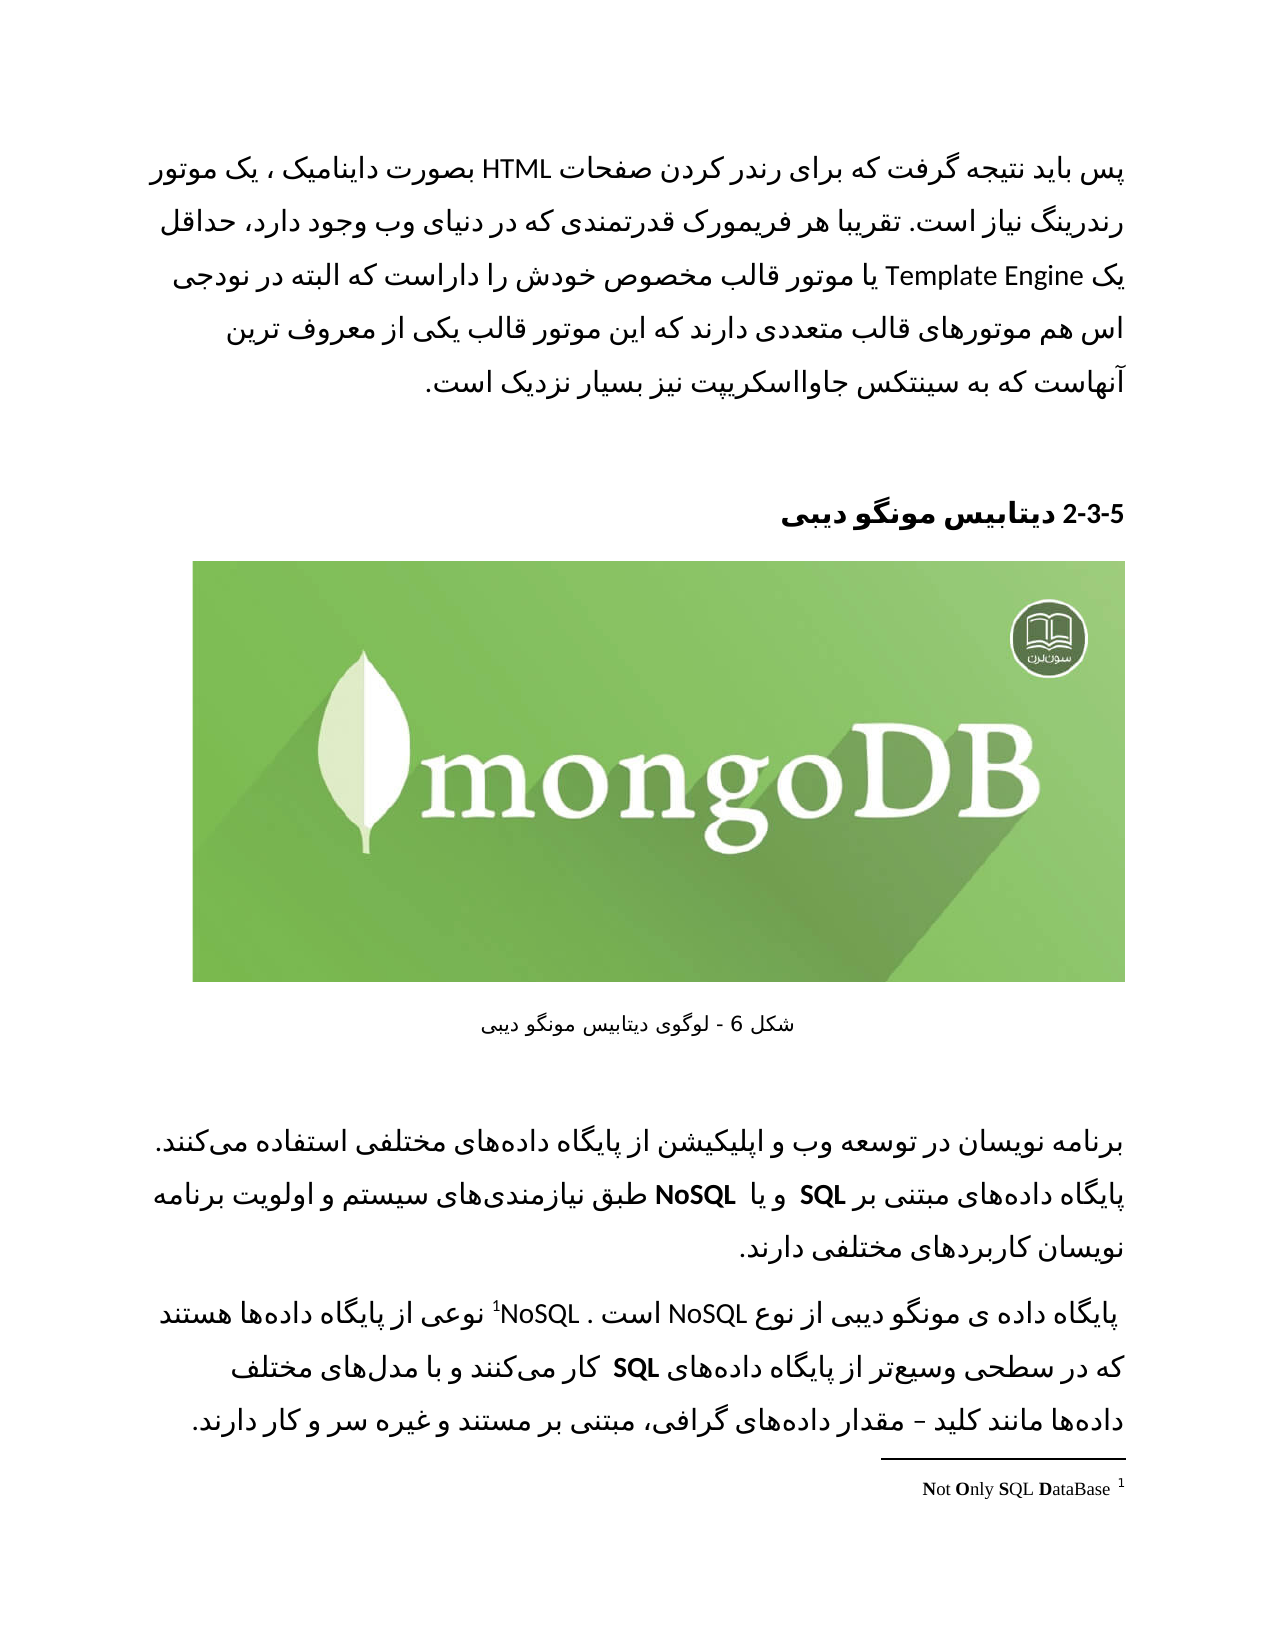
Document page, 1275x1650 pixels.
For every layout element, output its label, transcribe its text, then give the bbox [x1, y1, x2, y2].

text 2-3-5 دیتابیس مونگو دیبی [150, 496, 1125, 531]
picture [192, 561, 1125, 982]
text پس باید نتیجه گرفت که برای رندر کردن صفحات HTML بصورت داینامیک ، یک موتور رندرینگ نیاز است. تقریبا هر فریمورک قدرتمندی که در دنیای وب وجود دارد، حداقل یک Template Engine یا موتور قالب مخصوص خودش را داراست که البته در نودجی اس هم موتورهای قالب متعددی دارند که این موتور قالب یکی از معروف ترین آنهاست که به سینتکس جاوااسکریپت نیز بسیار نزدیک است. [150, 150, 1125, 399]
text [150, 1295, 1125, 1438]
text شکل 6 - لوگوی دیتابیس مونگو دیبی [150, 1012, 1125, 1036]
text برنامه نویسان در توسعه وب و اپلیکیشن از پایگاه داده‌های مختلفی استفاده می‌کنند. پایگاه داده‌های مبتنی بر SQL و یا NoSQL طبق نیازمندی‌های سیستم و اولویت برنامه نویسان کاربردهای مختلفی دارند. [150, 1123, 1125, 1265]
